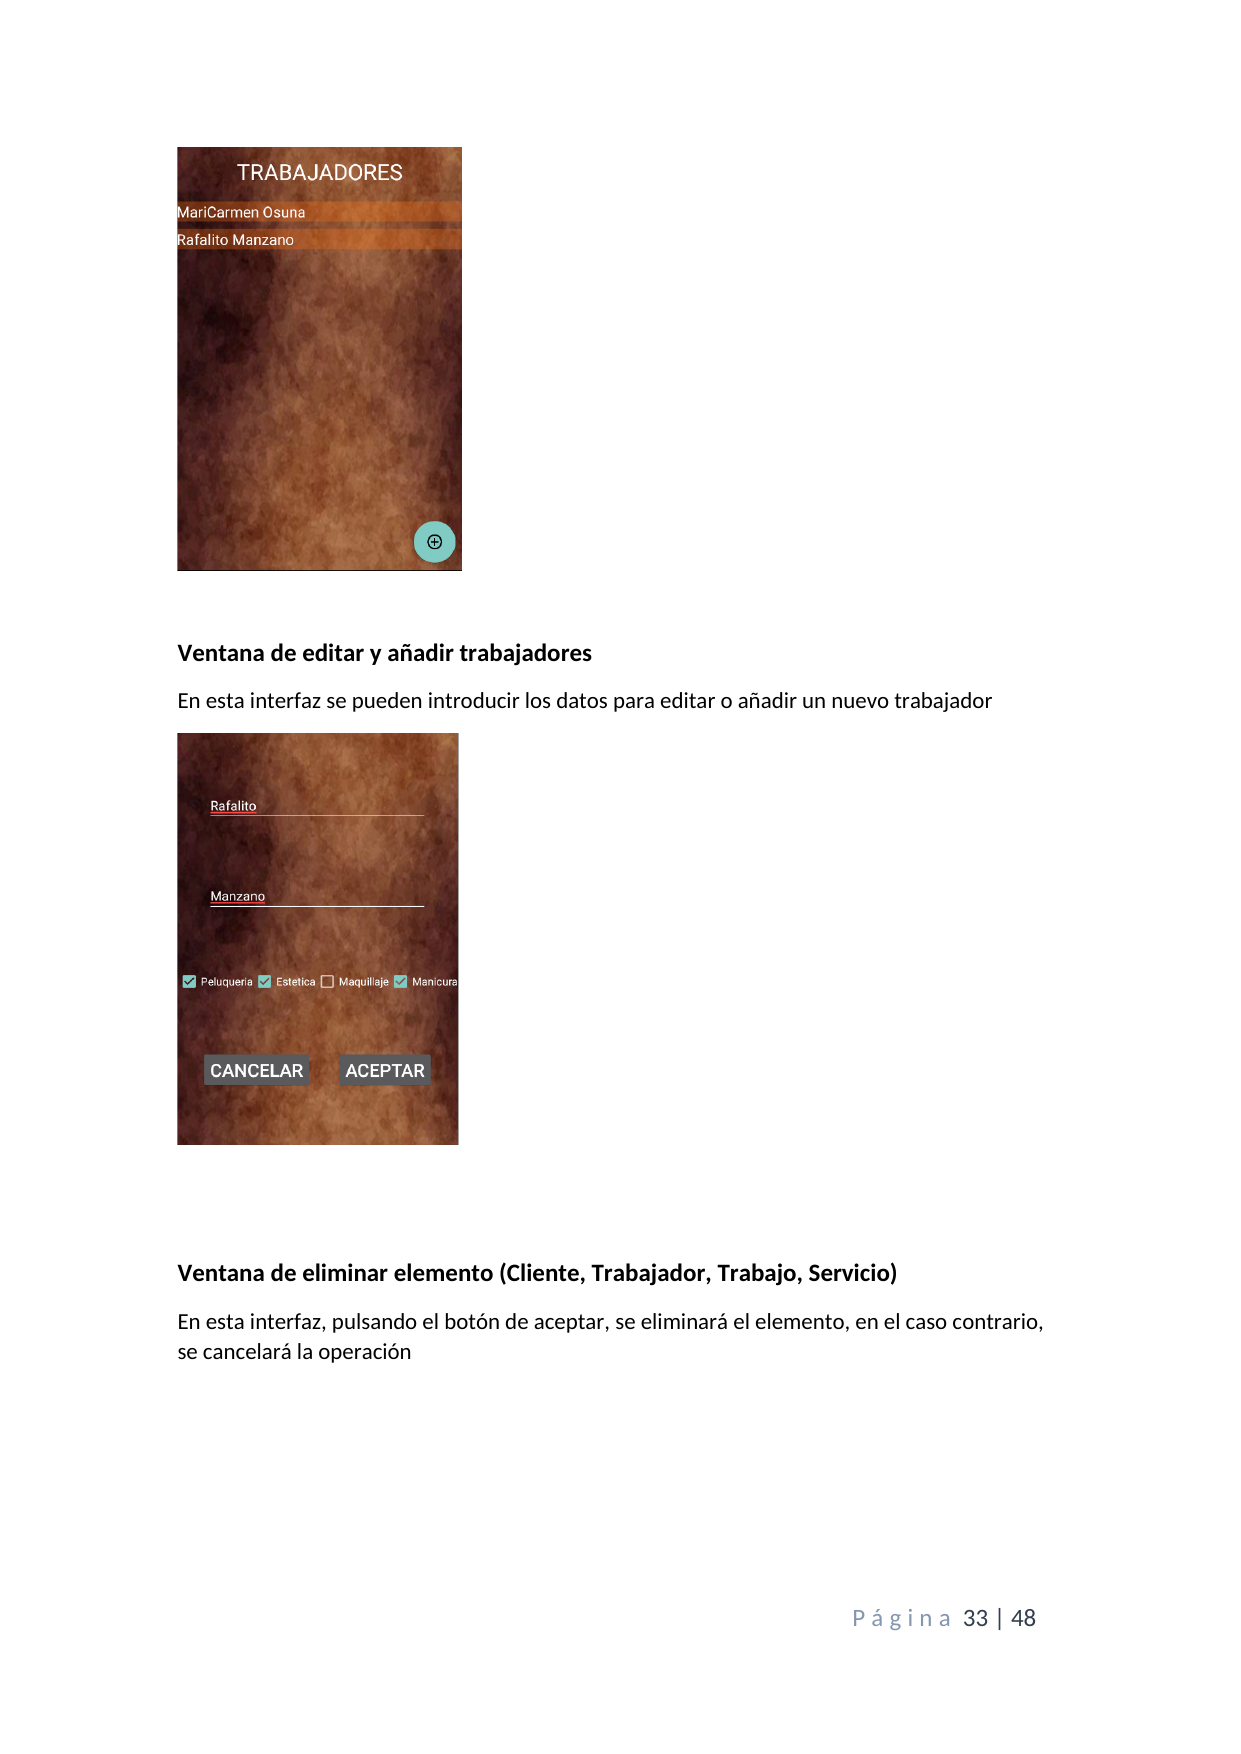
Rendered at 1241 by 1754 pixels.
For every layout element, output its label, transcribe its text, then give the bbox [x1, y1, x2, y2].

text En esta interfaz, pulsando el botón de aceptar, se eliminará el elemento, en el caso contrario, se cancelará la operación [177, 1307, 1063, 1365]
picture [177, 733, 459, 1145]
subtitle Ventana de editar y añadir trabajadores [177, 637, 1063, 667]
picture [177, 147, 462, 571]
subtitle Ventana de eliminar elemento (Cliente, Trabajador, Trabajo, Servicio) [177, 1257, 1063, 1288]
text En esta interfaz se pueden introducir los datos para editar o añadir un nuevo trabajador [177, 686, 1063, 714]
